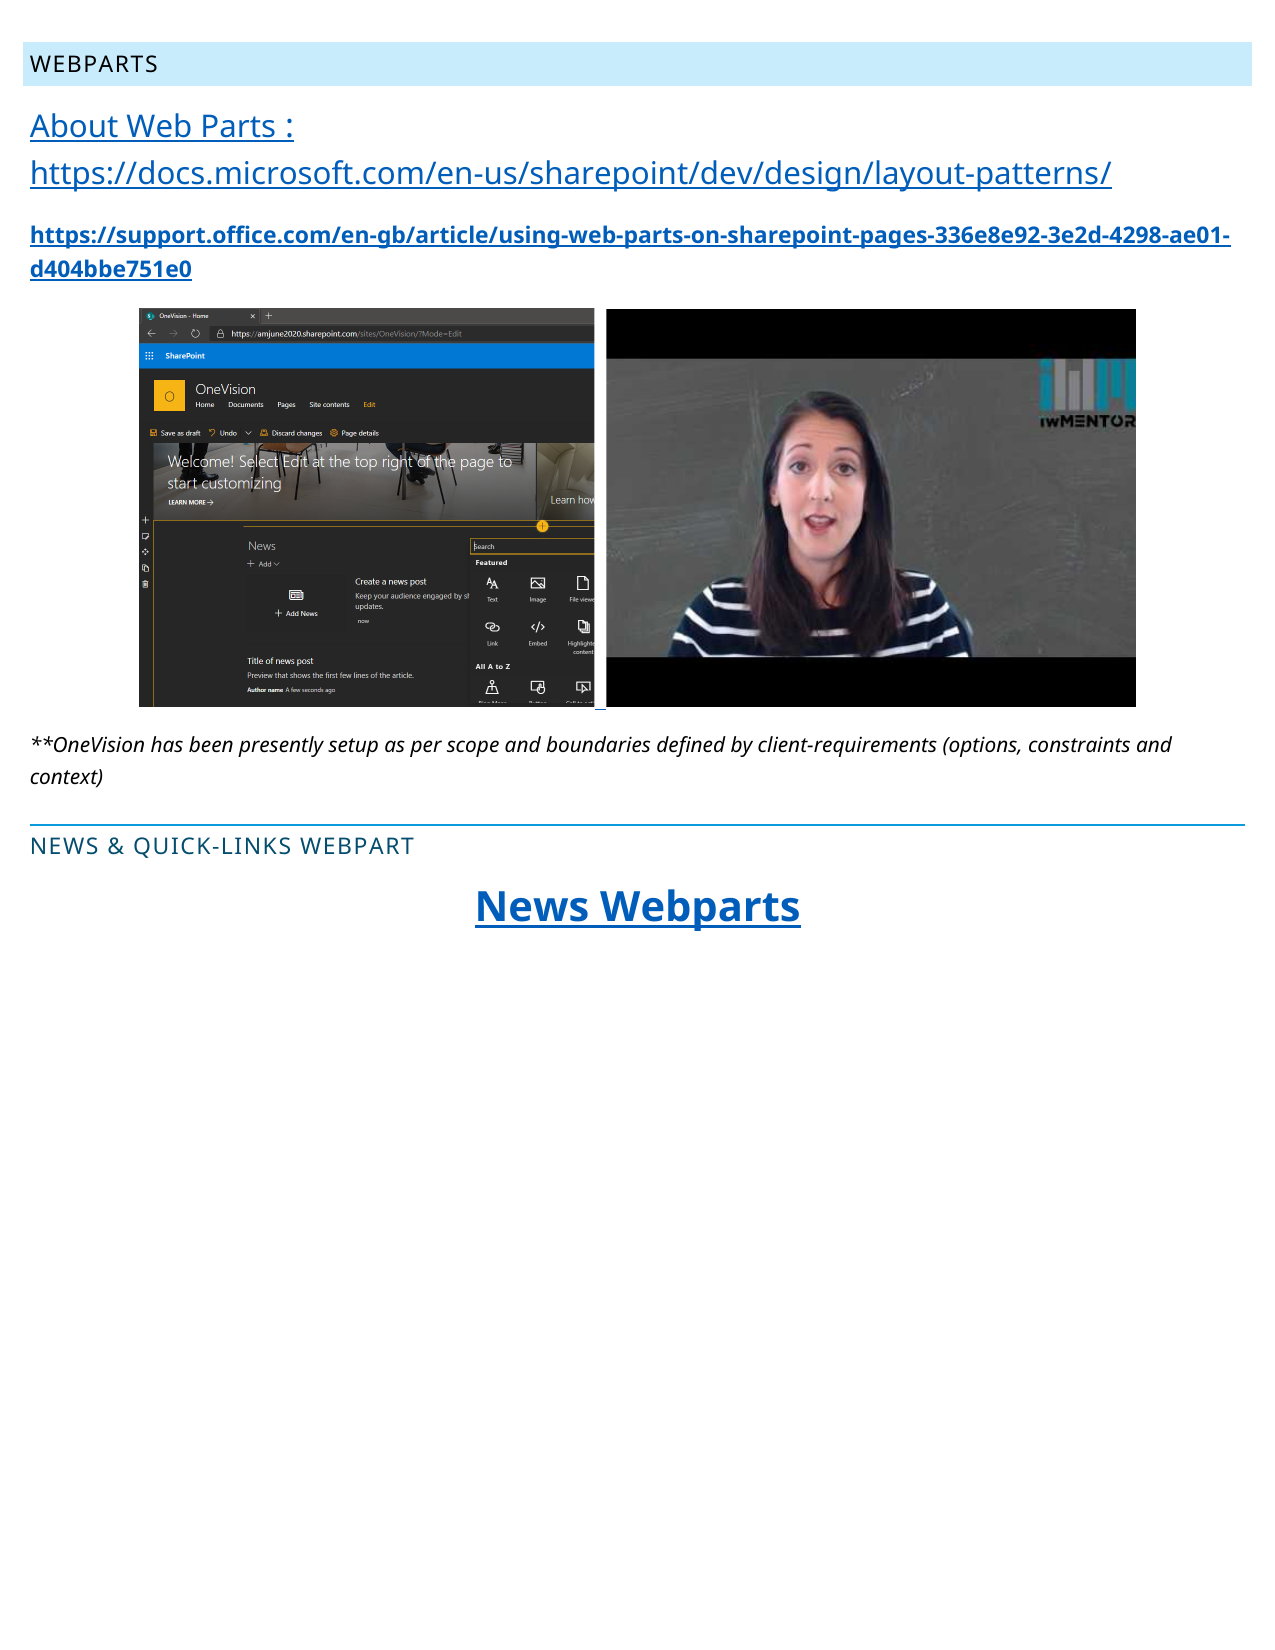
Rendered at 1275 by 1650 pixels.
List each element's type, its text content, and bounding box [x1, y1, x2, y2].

text News Webparts [29, 877, 1245, 934]
text **OneVision has been presently setup as per scope and boundaries defined by client-requirements (options, constraints and context) [29, 731, 1245, 790]
picture [606, 309, 1136, 707]
text https://support.office.com/en-gb/article/using-web-parts-on-sharepoint-pages-336e8e92-3e2d-4298-ae01-d404bbe751e0 [29, 219, 1245, 284]
picture [139, 308, 595, 707]
subtitle Webparts [30, 48, 1245, 79]
text About Web Parts : https://docs.microsoft.com/en-us/sharepoint/dev/design/layout-patterns/ [29, 101, 1245, 194]
subtitle News & Quick-links Webpart [29, 825, 1245, 861]
